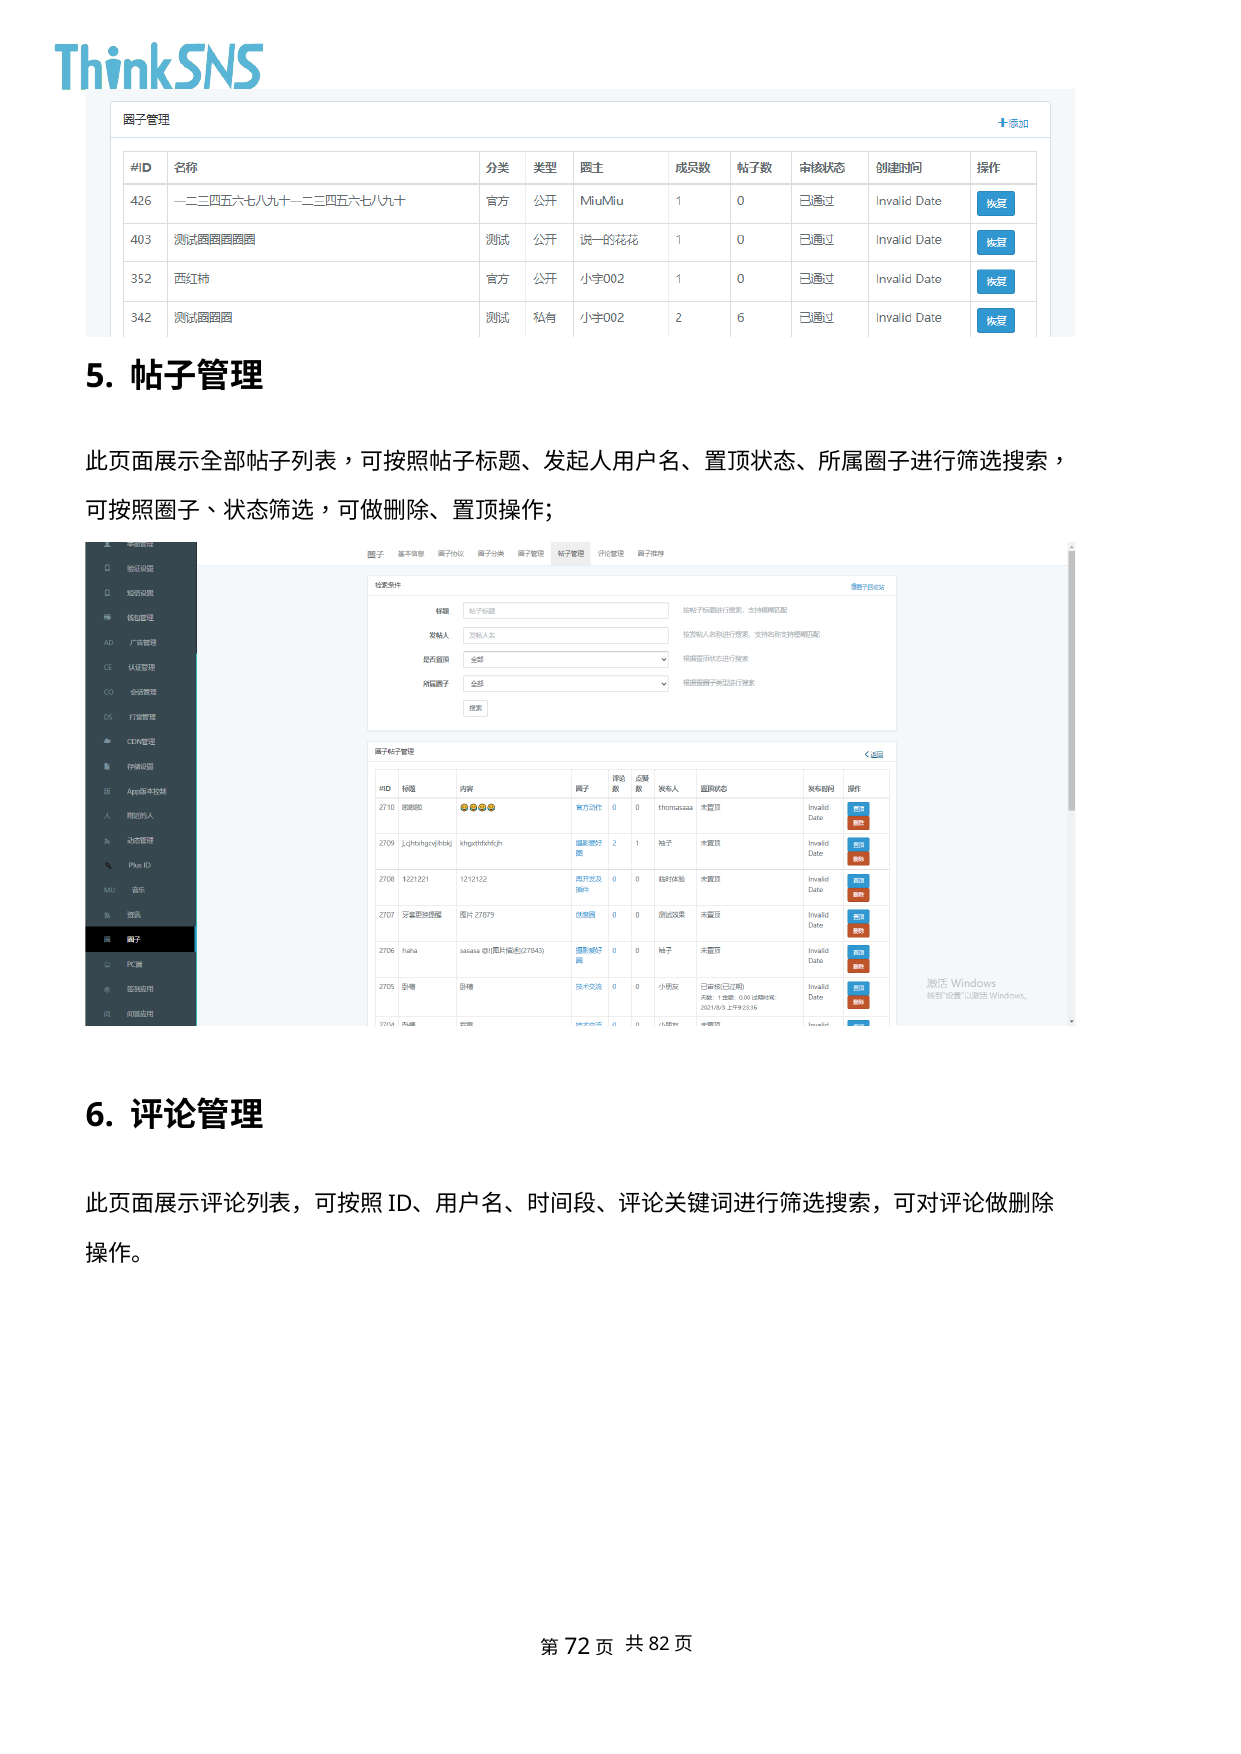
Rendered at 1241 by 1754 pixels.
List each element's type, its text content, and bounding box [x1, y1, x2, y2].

picture [54, 42, 1076, 337]
subtitle 帖子管理 [85, 352, 1076, 397]
subtitle 评论管理 [85, 1088, 1076, 1136]
text 此页面展示评论列表，可按照ID、用户名、时间段、评论关键词进行筛选搜索，可对评论做删除操作。 [85, 1185, 1076, 1268]
text 此页面展示全部帖子列表，可按照帖子标题、发起人用户名、置顶状态、所属圈子进行筛选搜索，可按照圈子、状态筛选，可做删除、置顶操作； [85, 442, 1076, 526]
picture [85, 542, 1076, 1026]
